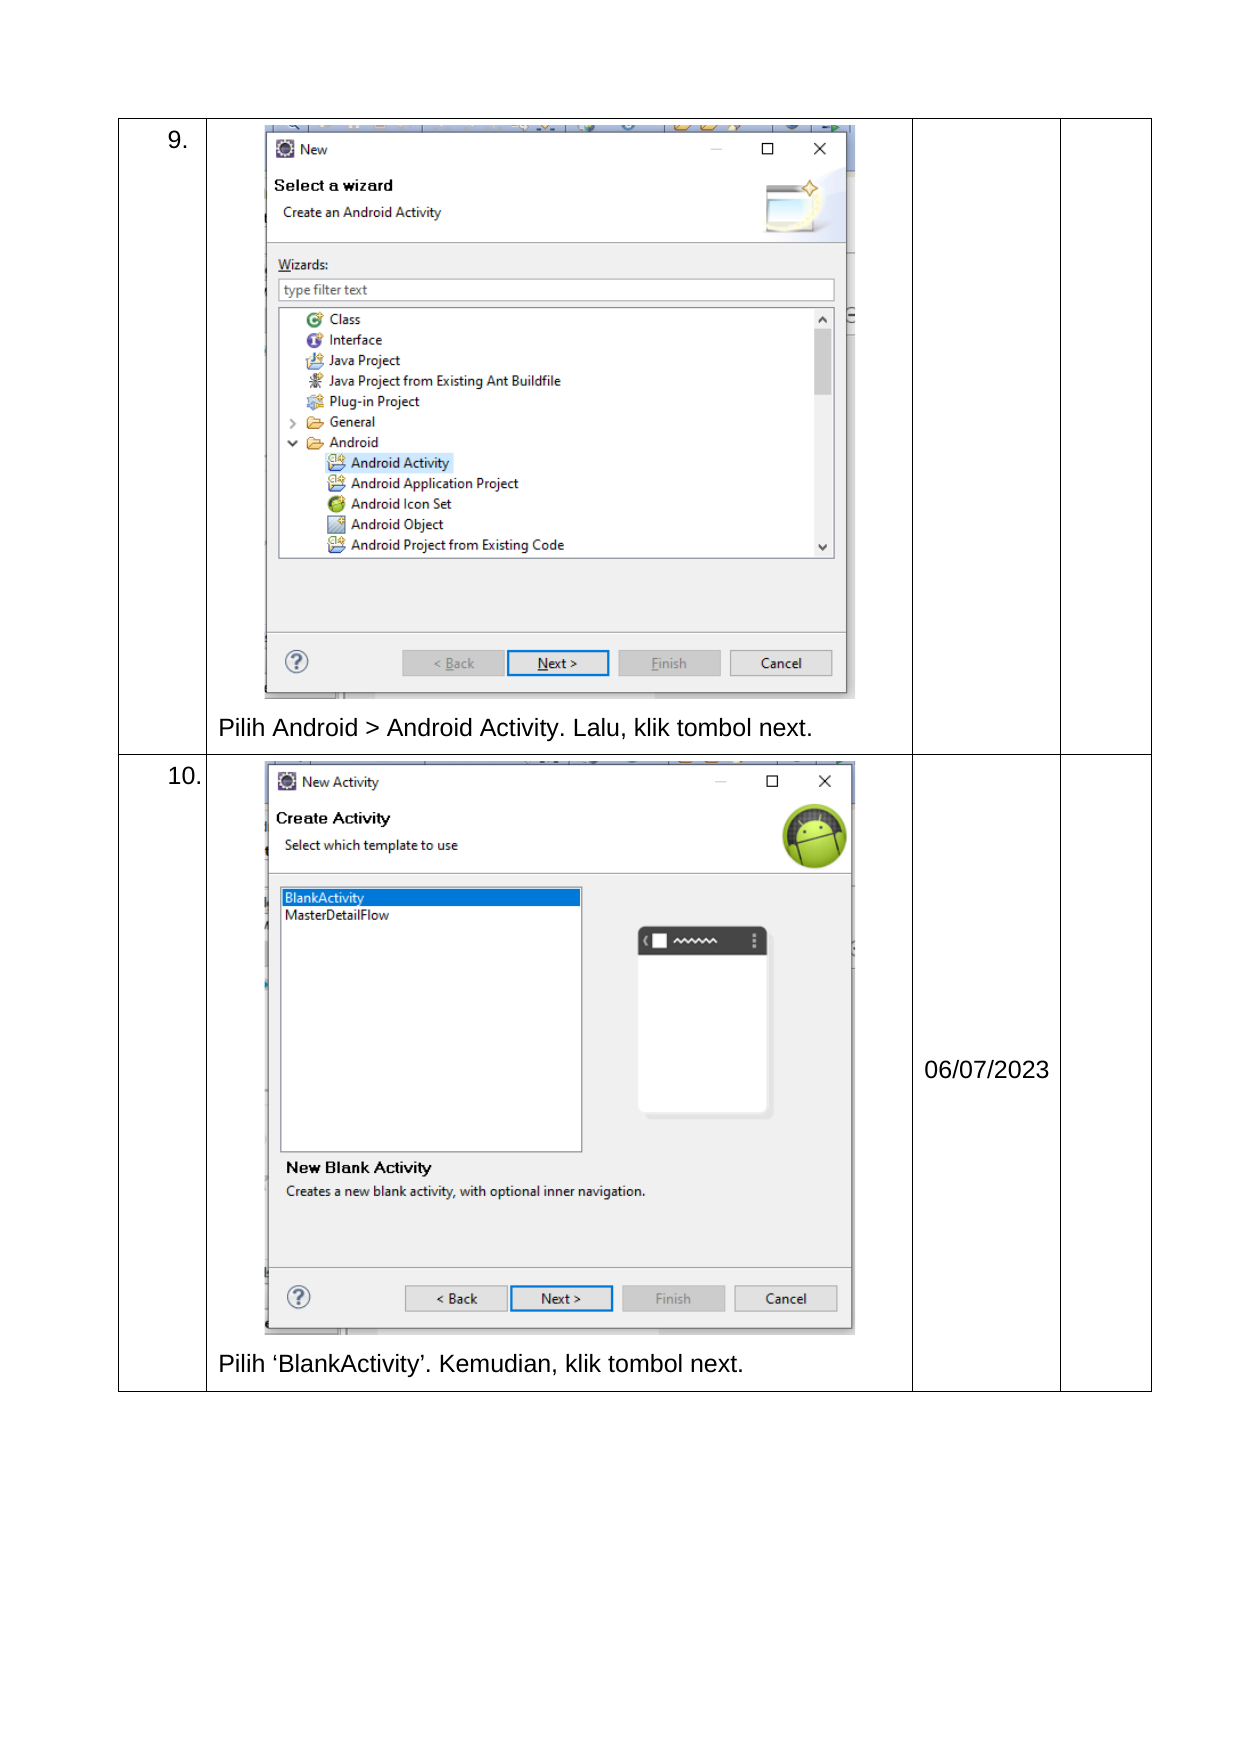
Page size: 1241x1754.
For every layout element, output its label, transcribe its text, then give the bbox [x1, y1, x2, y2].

table_cell [913, 119, 1060, 754]
table_cell Pilih Android > Android Activity. Lalu, klik tombol next. [207, 119, 912, 754]
table_cell Pilih ‘BlankActivity’. Kemudian, klik tombol next. [207, 755, 912, 1391]
table_cell [1061, 755, 1151, 1391]
table_cell [119, 119, 206, 754]
table_cell [119, 755, 206, 1391]
table_cell [1061, 119, 1151, 754]
picture [264, 761, 855, 1335]
picture [264, 125, 855, 699]
table_cell 06/07/2023 [913, 755, 1060, 1391]
